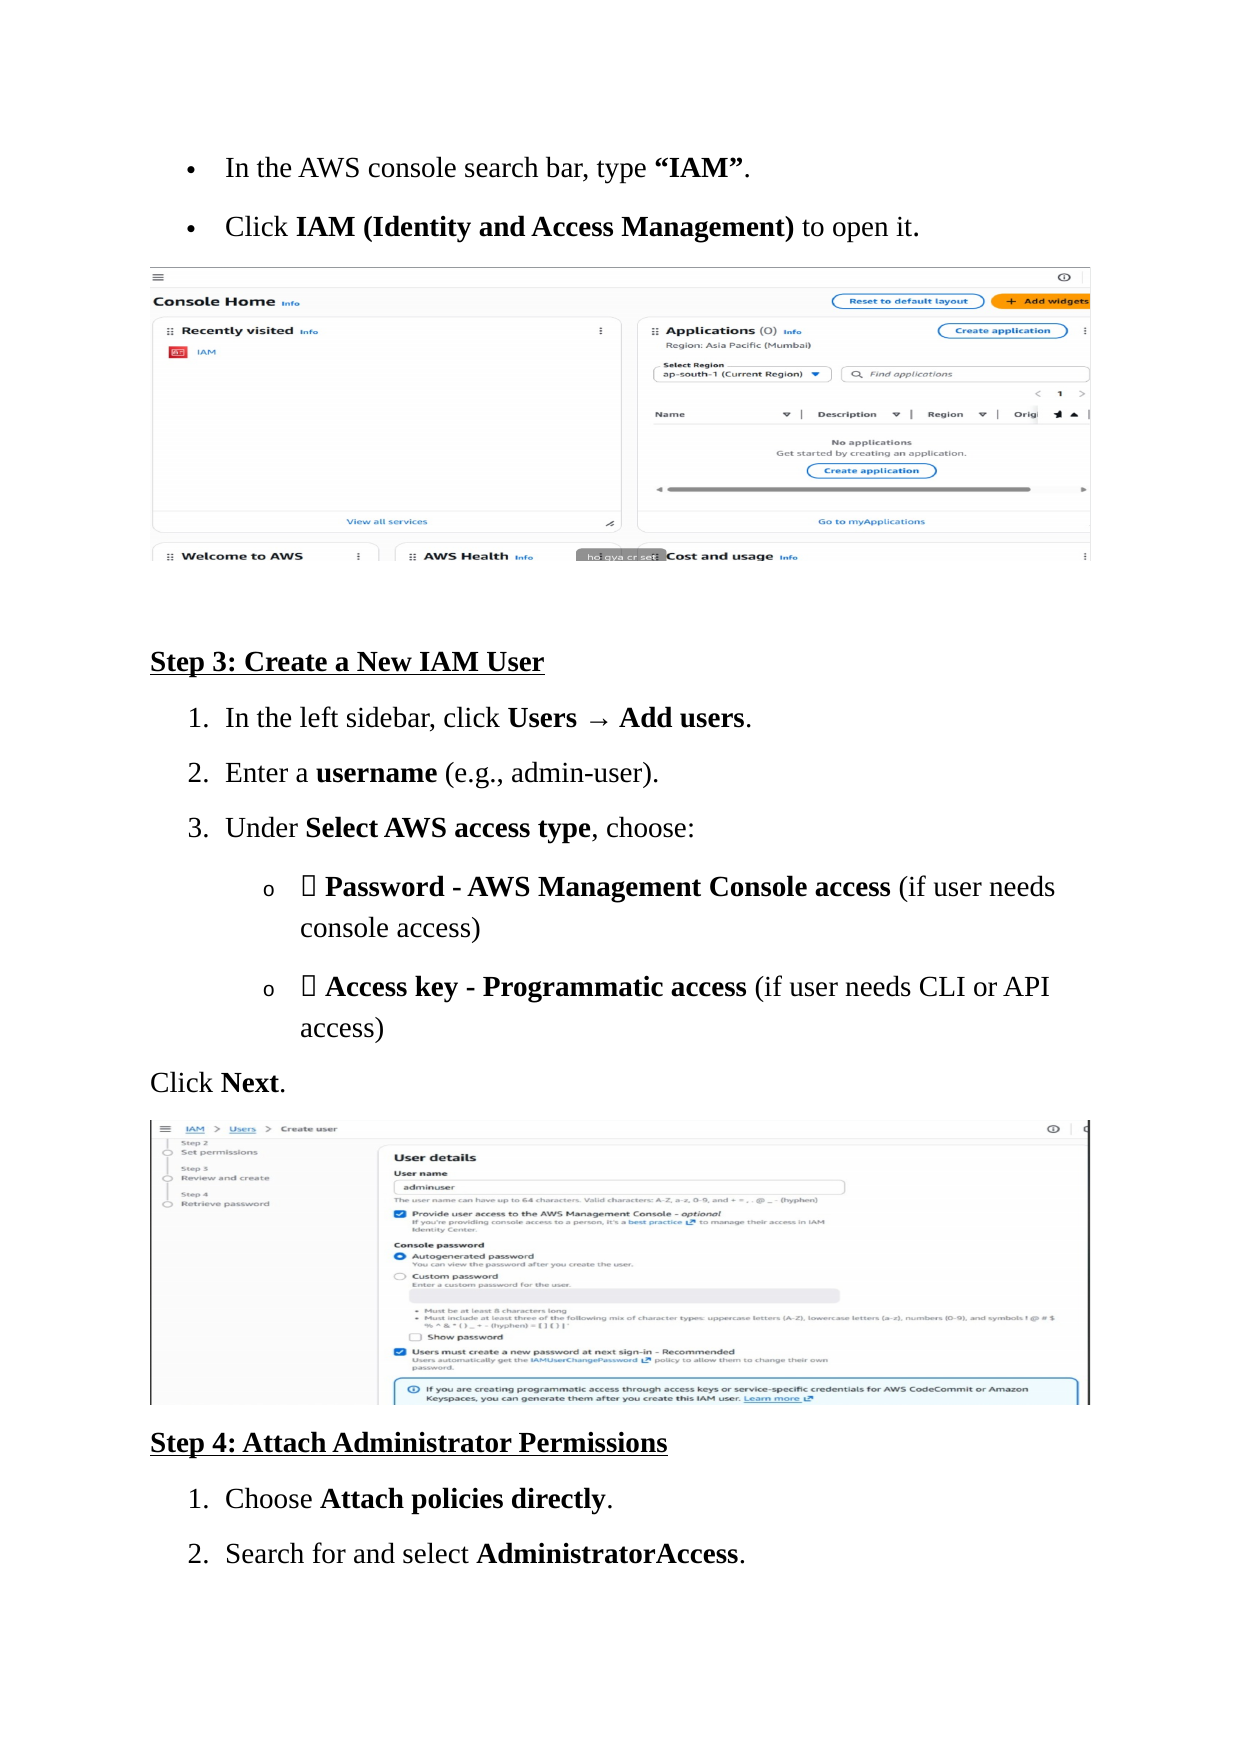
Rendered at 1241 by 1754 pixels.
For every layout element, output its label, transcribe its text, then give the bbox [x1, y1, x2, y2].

list ✅ Access key - Programmatic access (if user needs CLI or API access) [262, 1020, 1090, 1099]
text Click Next. [150, 1120, 1090, 1154]
picture [150, 1175, 1091, 1460]
text Step 3: Create a New IAM User [150, 700, 1090, 733]
text Step 2: Open the IAM Console [150, 150, 1090, 183]
list Under Select AWS access type, choose: [187, 865, 1090, 899]
list In the AWS console search bar, type “IAM”. [187, 205, 1090, 239]
text Step 4: Attach Administrator Permissions [150, 1481, 1090, 1514]
picture [150, 322, 1091, 617]
list Enter a username (e.g., admin-user). [187, 810, 1090, 844]
list In the left sidebar, click Users → Add users. [187, 755, 1090, 788]
list Choose Attach policies directly. [187, 1536, 1090, 1569]
list Click IAM (Identity and Access Management) to open it. [187, 260, 1090, 300]
list ✅ Password - AWS Management Console access (if user needs console access) [262, 921, 1090, 999]
